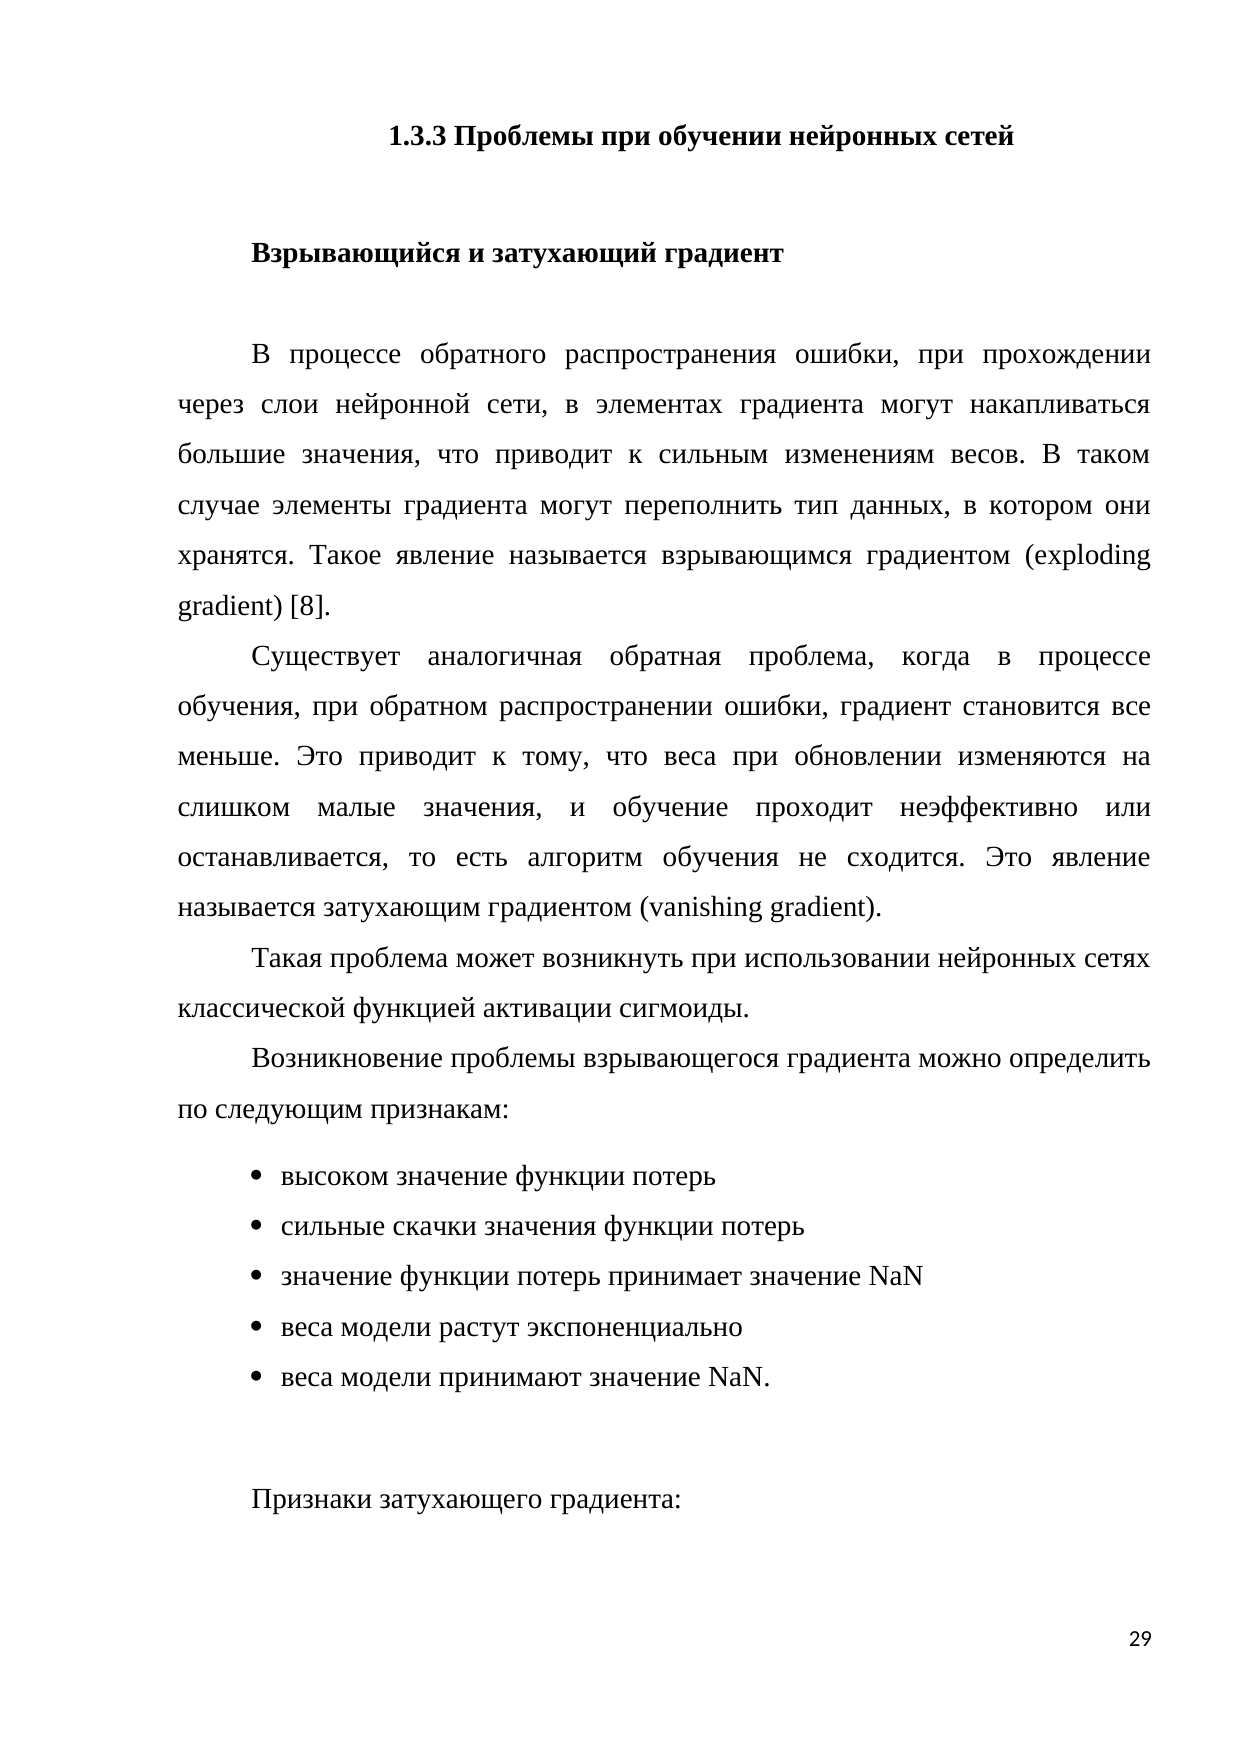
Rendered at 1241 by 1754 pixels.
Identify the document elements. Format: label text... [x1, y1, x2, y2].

text Возникновение проблемы взрывающегося градиента можно определить по следующим признакам: [177, 1040, 1152, 1124]
list высоком значение функции потерь [251, 1158, 1152, 1191]
list веса модели растут экспоненциально [251, 1309, 1152, 1343]
subtitle 1.3.3 Проблемы при обучении нейронных сетей [177, 118, 1152, 152]
text В процессе обратного распространения ошибки, при прохождении через слои нейронной сети, в элементах градиента могут накапливаться большие значения, что приводит к сильным изменениям весов. В таком случае элементы градиента могут переполнить тип данных, в котором они хранятся. Такое явление называется взрывающимся градиентом (exploding gradient) [8]. [177, 336, 1152, 621]
text Такая проблема может возникнуть при использовании нейронных сетях классической функцией активации сигмоиды. [177, 940, 1152, 1024]
subtitle Взрывающийся и затухающий градиент [177, 235, 1152, 269]
text Существует аналогичная обратная проблема, когда в процессе обучения, при обратном распространении ошибки, градиент становится все меньше. Это приводит к тому, что веса при обновлении изменяются на слишком малые значения, и обучение проходит неэффективно или останавливается, то есть алгоритм обучения не сходится. Это явление называется затухающим градиентом (vanishing gradient). [177, 638, 1152, 923]
list значение функции потерь принимает значение NaN [251, 1258, 1152, 1292]
list веса модели принимают значение NaN. [251, 1359, 1152, 1393]
list сильные скачки значения функции потерь [251, 1208, 1152, 1242]
text Признаки затухающего градиента: [177, 1481, 1152, 1514]
